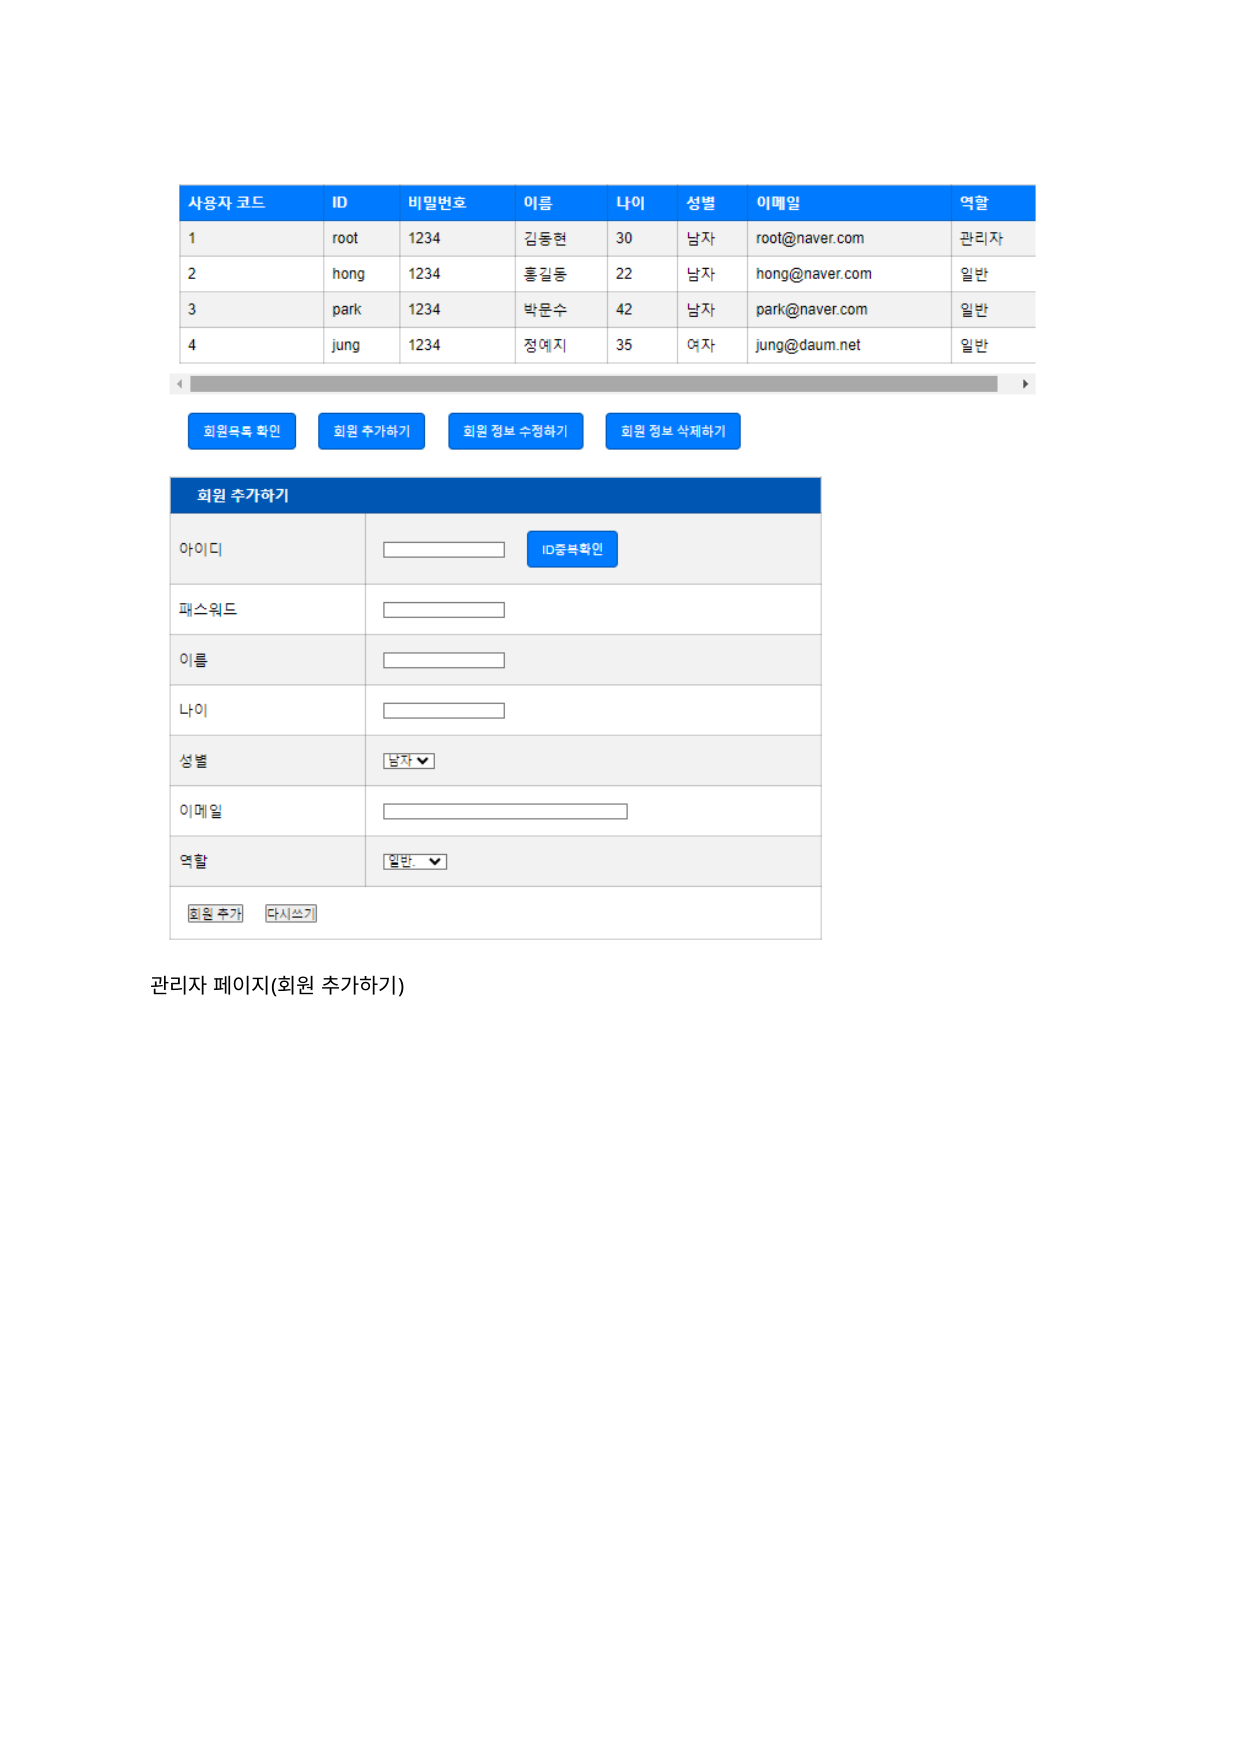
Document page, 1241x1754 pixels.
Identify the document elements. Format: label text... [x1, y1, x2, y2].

picture [150, 177, 1091, 951]
text 관리자 페이지(회원 추가하기) [150, 969, 1090, 1000]
